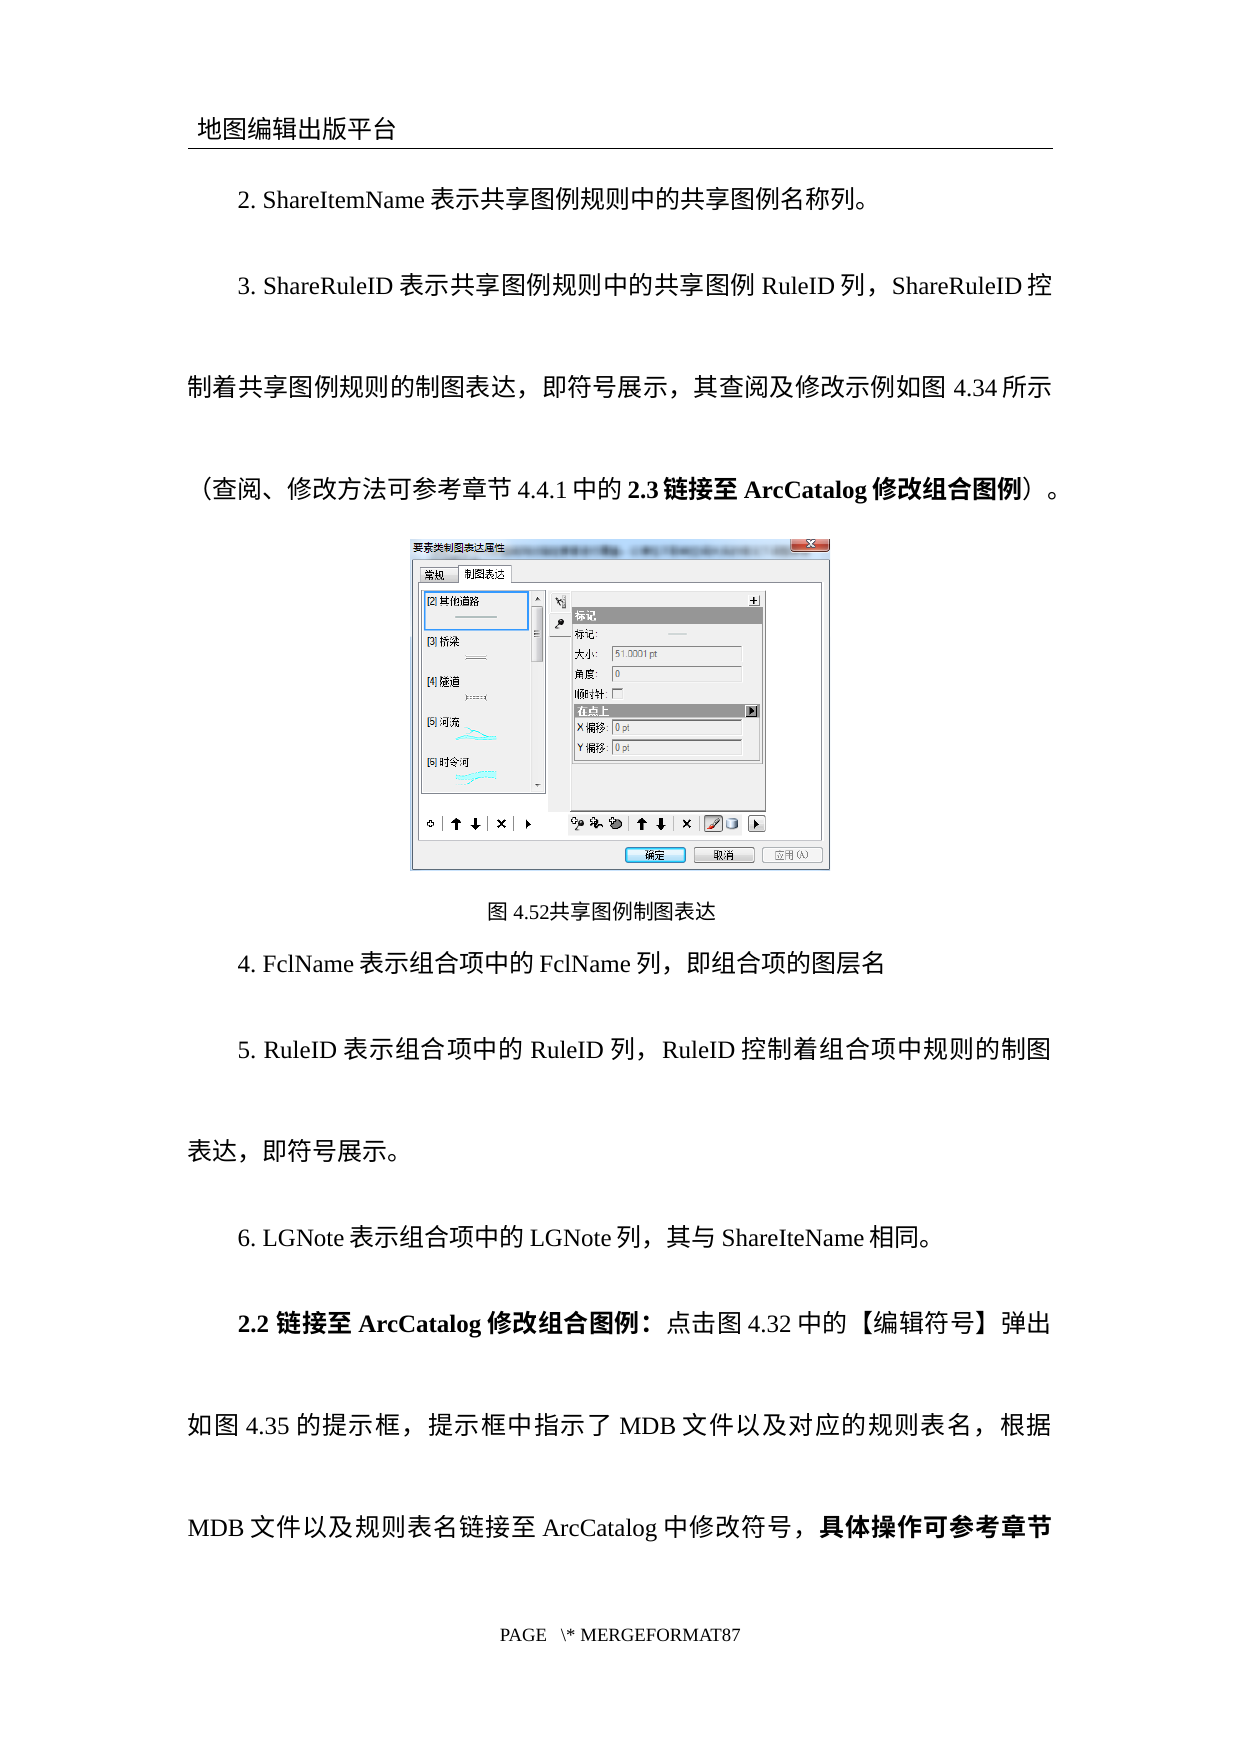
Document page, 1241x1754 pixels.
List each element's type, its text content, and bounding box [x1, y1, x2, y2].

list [187, 1288, 1053, 1559]
list 5. RuleID表示组合项中的RuleID列，RuleID控制着组合项中规则的制图表达，即符号展示。 [187, 1014, 1053, 1183]
list 3. ShareRuleID表示共享图例规则中的共享图例RuleID列，ShareRuleID控制着共享图例规则的制图表达，即符号展示，其查阅及修改示例如图4.34所示（查阅、修改方法可参考章节4.4.1中的2.3链接至ArcCatalog修改组合图例）。 [187, 250, 1053, 522]
picture [410, 539, 830, 871]
list 2. ShareItemName表示共享图例规则中的共享图例名称列。 [187, 164, 1053, 232]
list 6. LGNote表示组合项中的LGNote列，其与ShareIteName相同。 [187, 1202, 1053, 1269]
list 4. FclName表示组合项中的FclName列，即组合项的图层名 [187, 928, 1053, 996]
